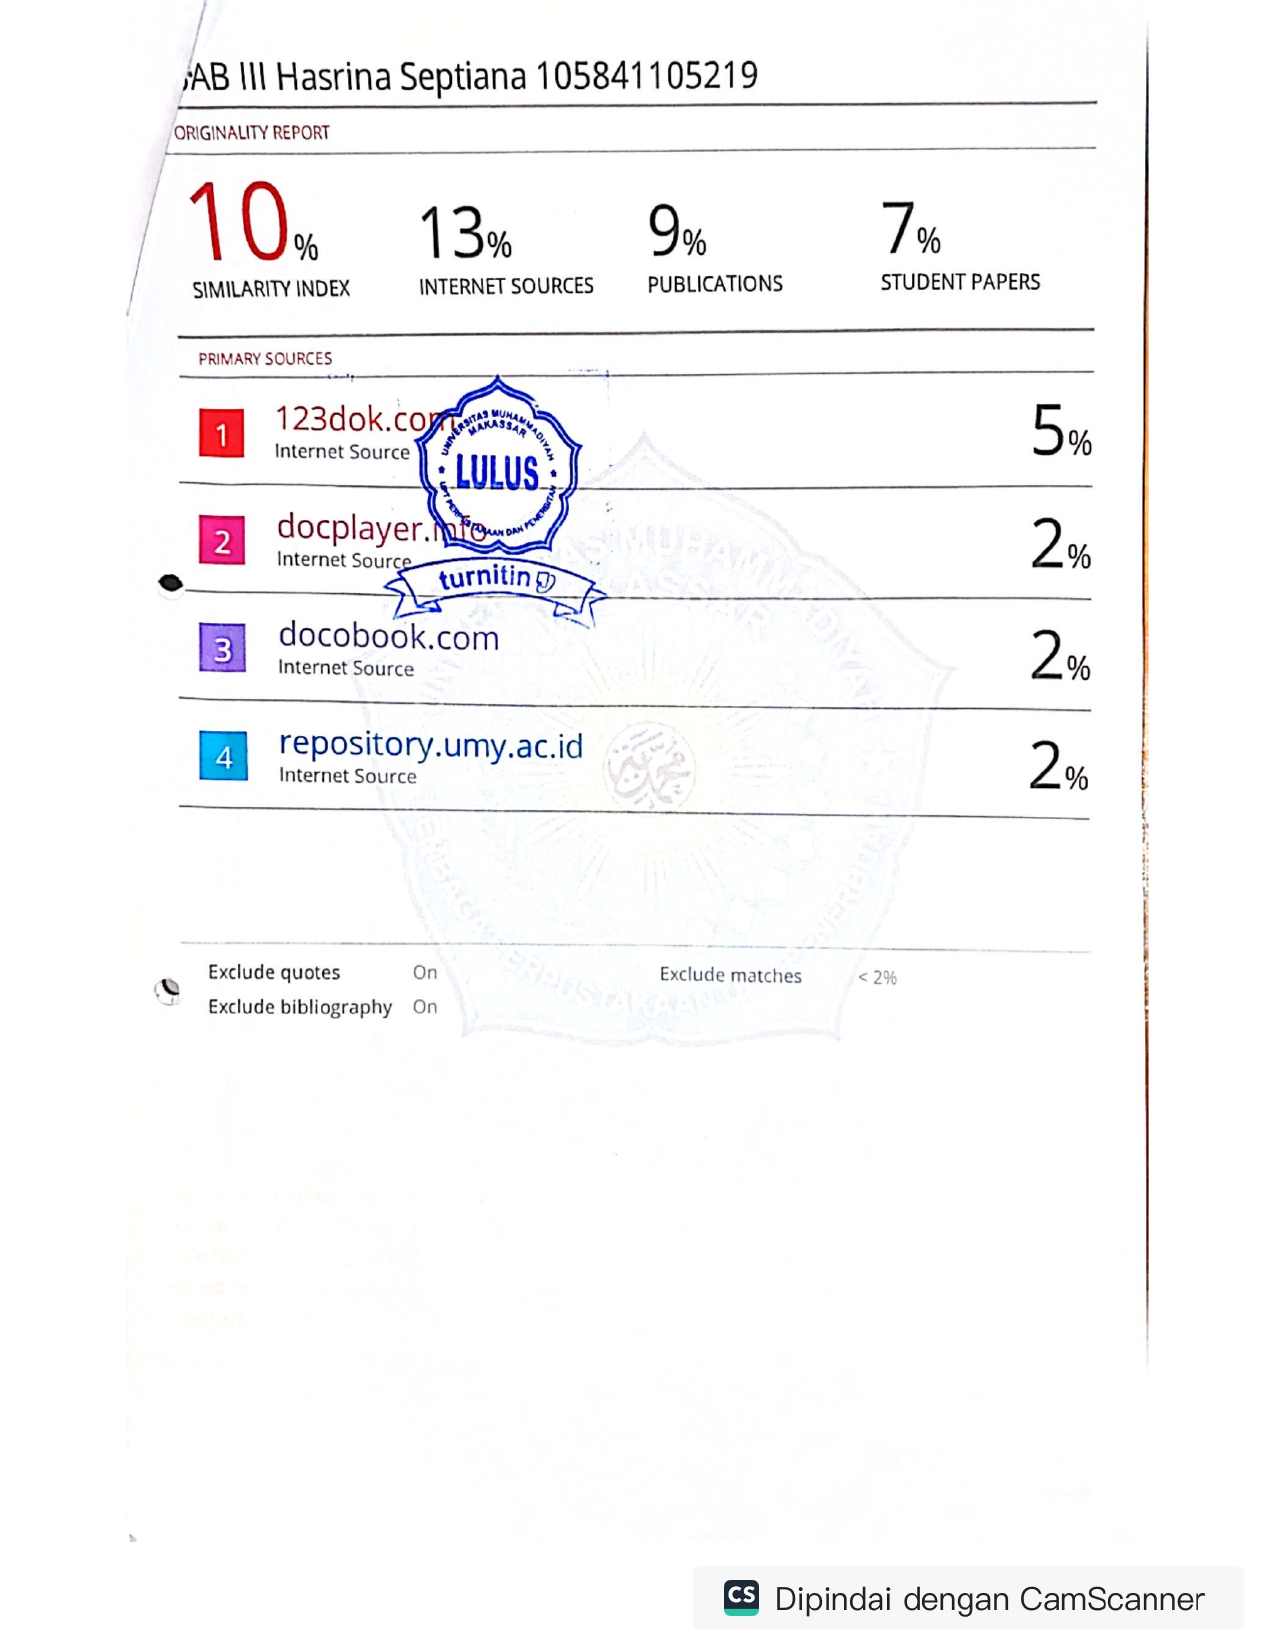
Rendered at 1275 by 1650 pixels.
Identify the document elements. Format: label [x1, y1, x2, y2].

picture [692, 1566, 1244, 1630]
picture [126, 0, 1149, 1542]
